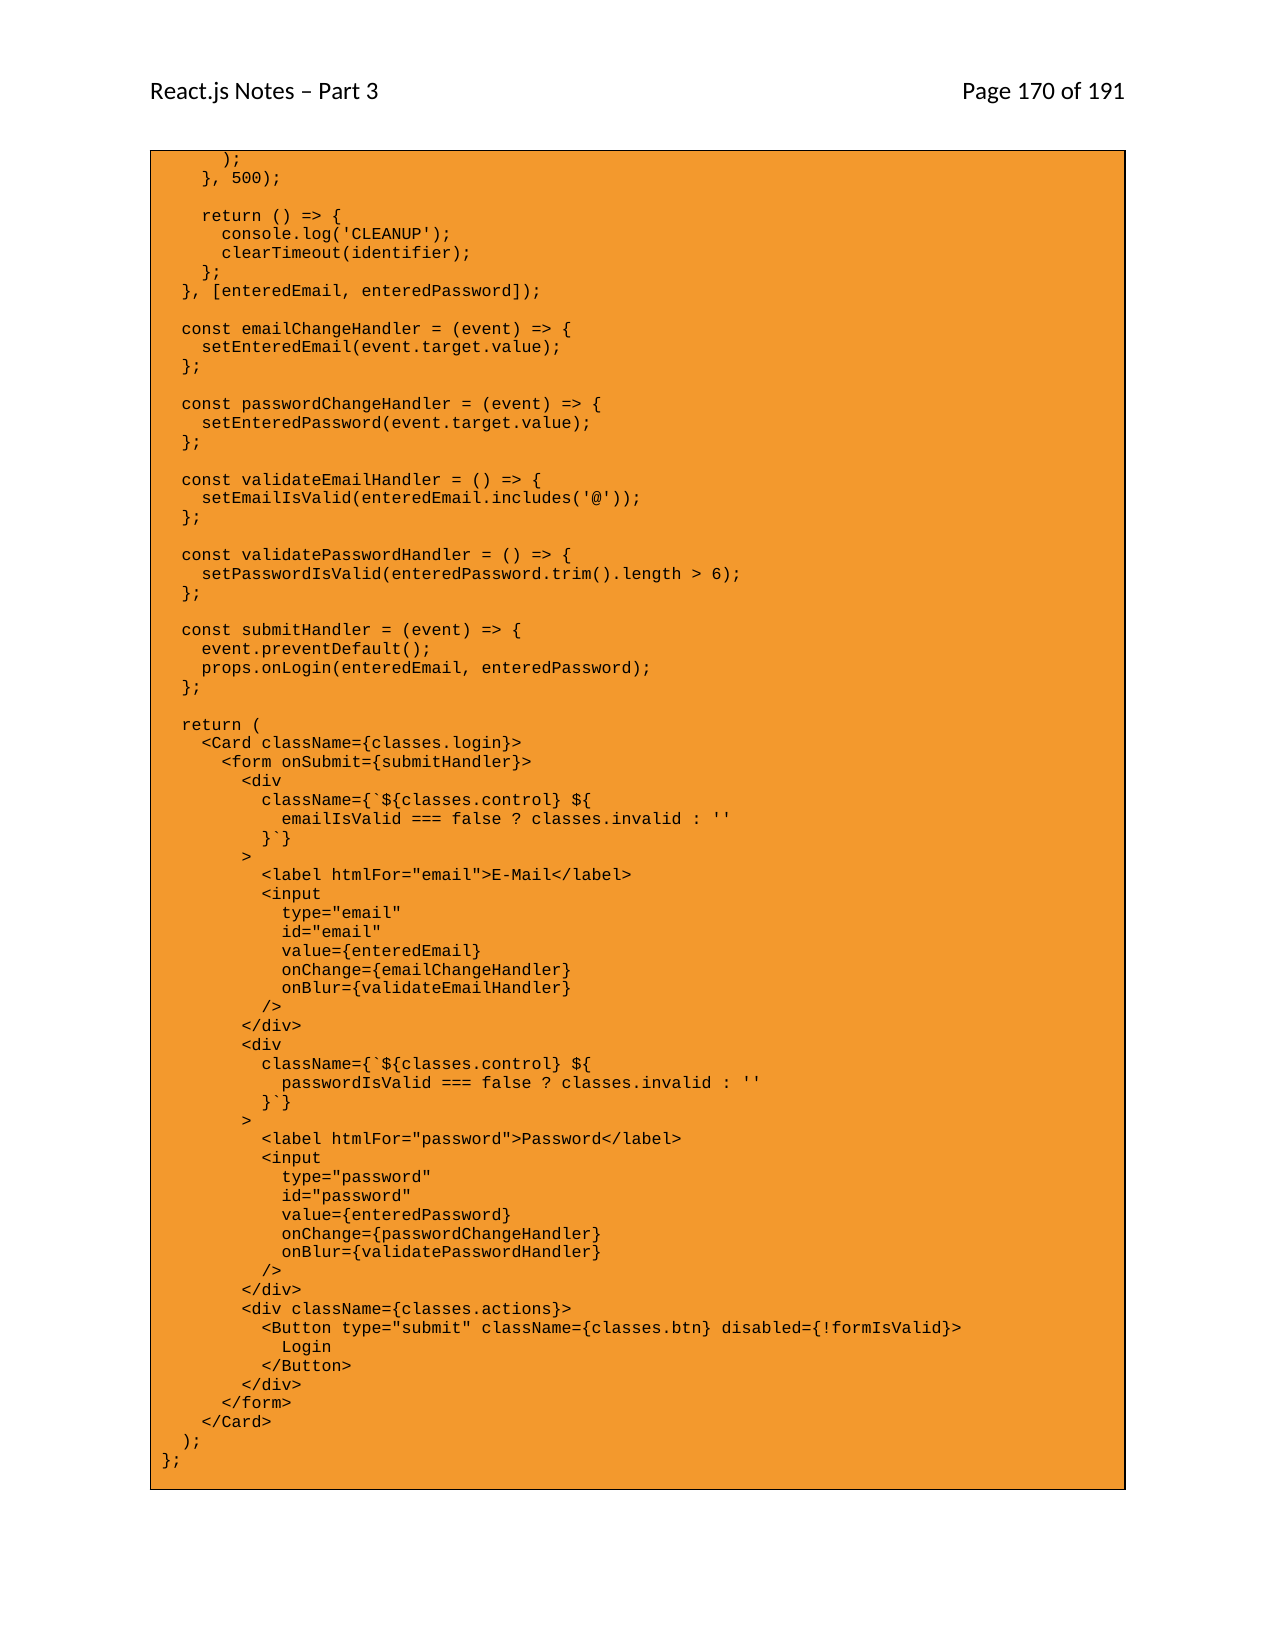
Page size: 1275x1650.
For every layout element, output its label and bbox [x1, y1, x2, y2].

table_cell [151, 151, 1124, 1489]
